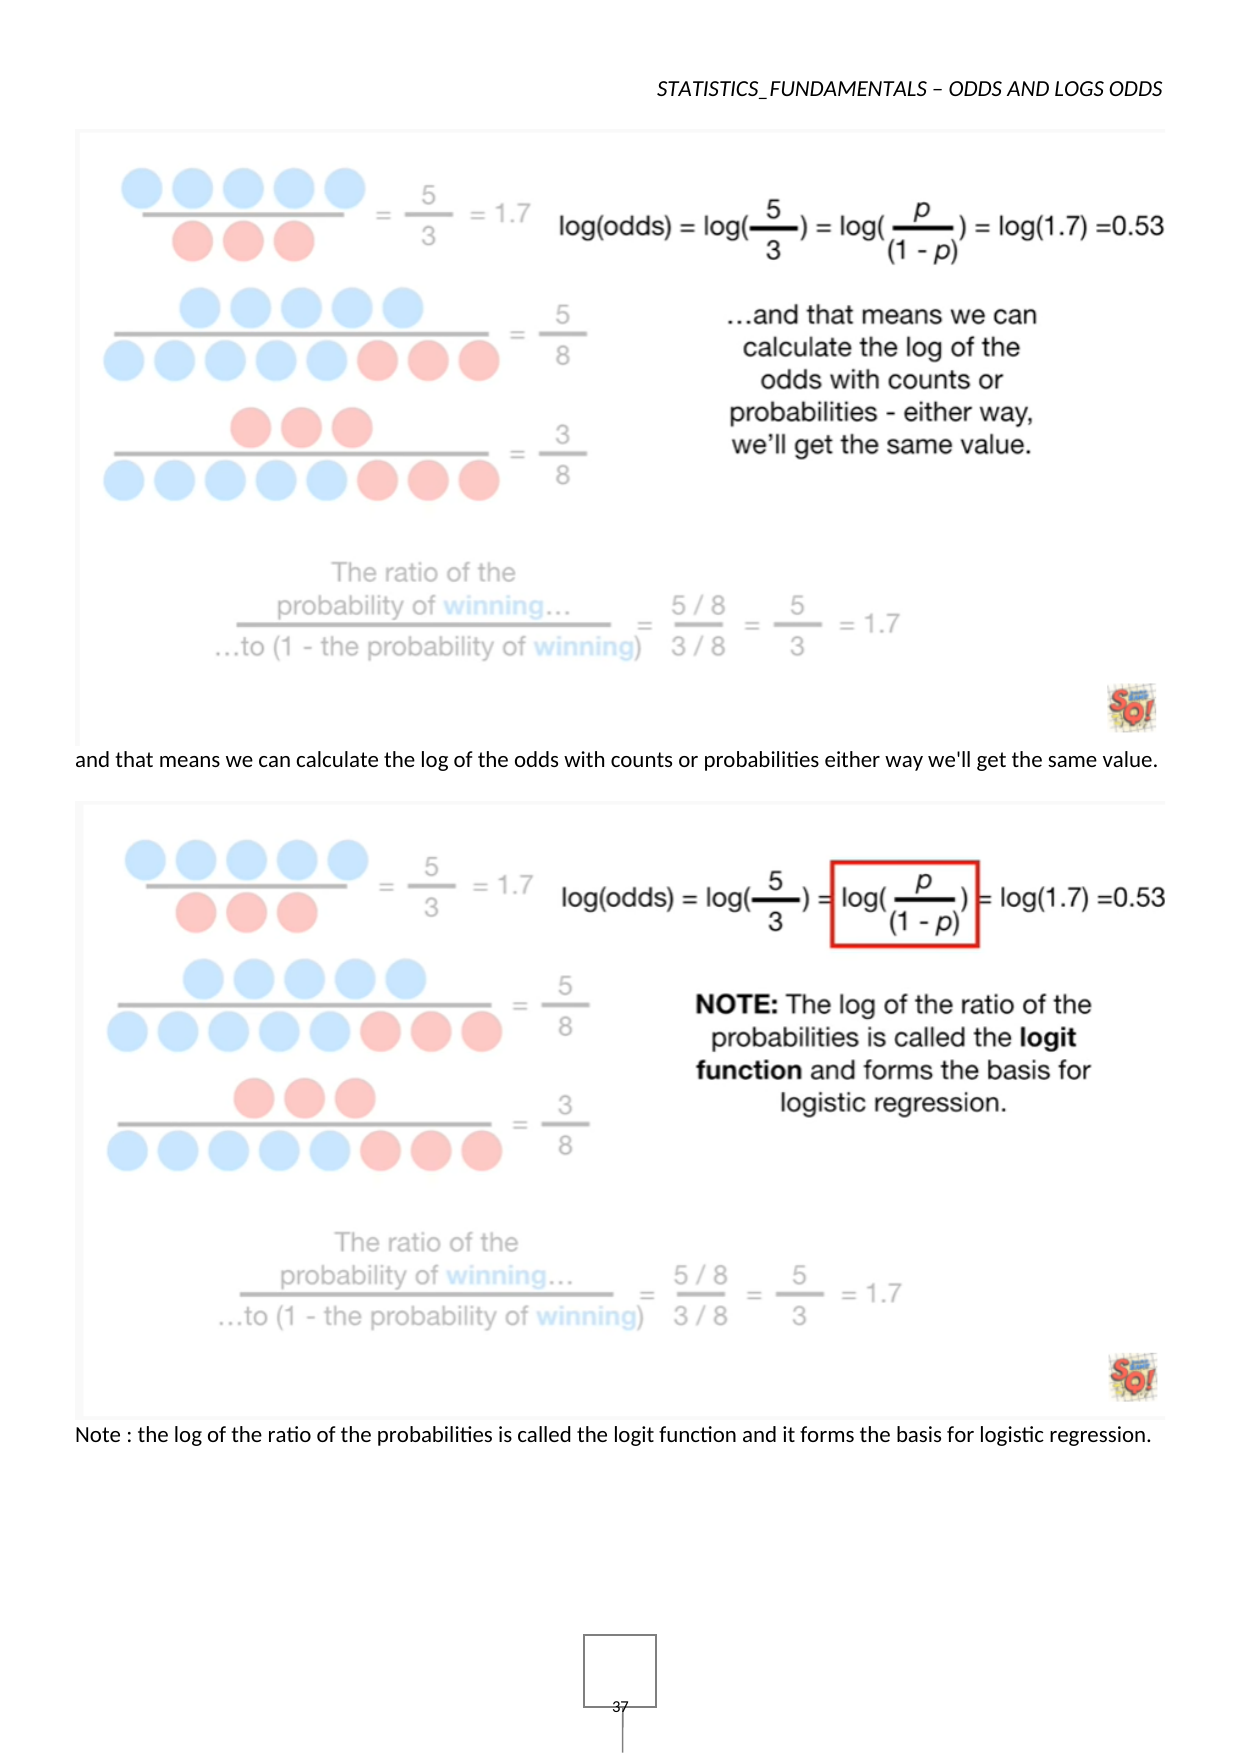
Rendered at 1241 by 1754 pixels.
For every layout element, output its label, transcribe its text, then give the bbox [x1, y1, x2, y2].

text Note : the log of the ratio of the probabilities is called the logit function and it forms the basis for logistic regression. [75, 1420, 1165, 1448]
picture [75, 801, 1166, 1420]
text and that means we can calculate the log of the odds with counts or probabilities either way we'll get the same value. [75, 746, 1165, 773]
picture [75, 129, 1166, 746]
